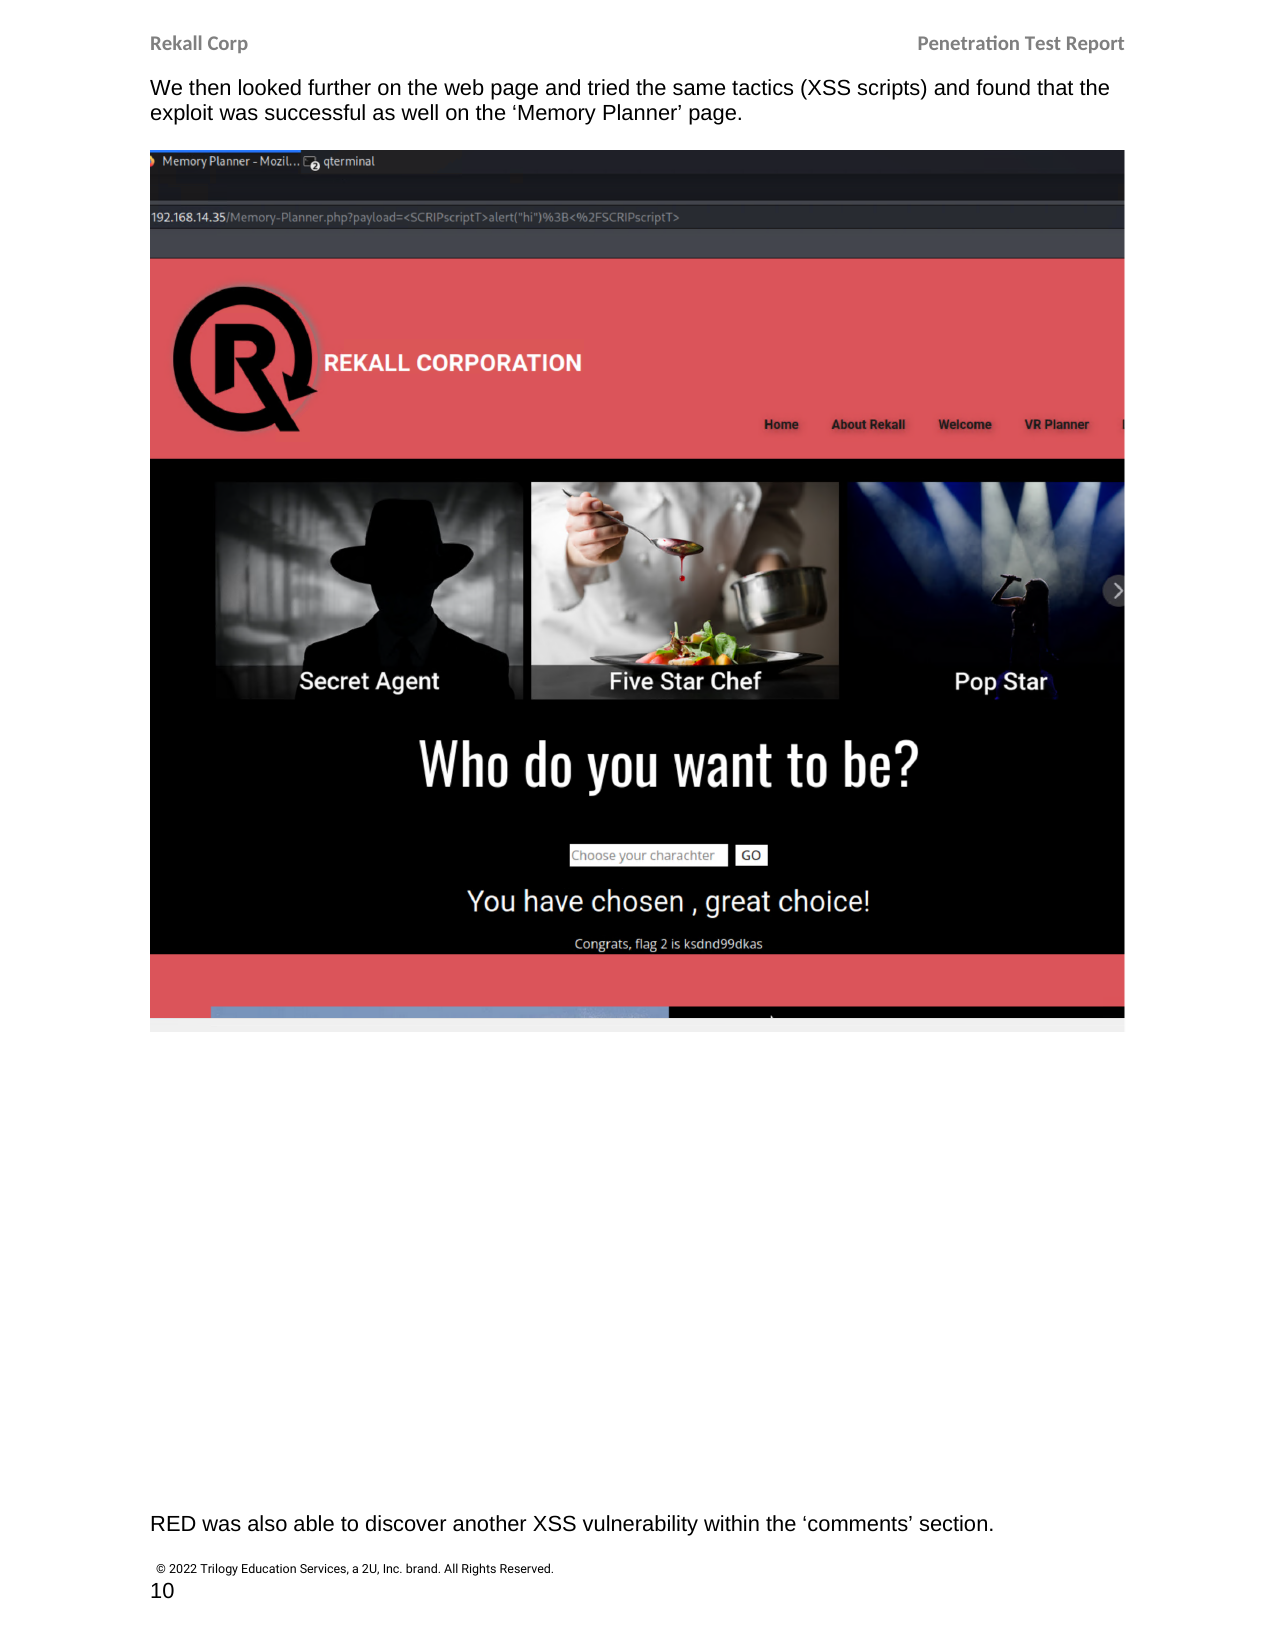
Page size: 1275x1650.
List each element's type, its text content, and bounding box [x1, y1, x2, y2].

picture [150, 150, 1125, 1032]
text We then looked further on the web page and tried the same tactics (XSS scripts) and found that the exploit was successful as well on the ‘Memory Planner’ page. [150, 75, 1125, 125]
text RED was also able to discover another XSS vulnerability within the ‘comments’ section. [150, 1511, 1125, 1536]
